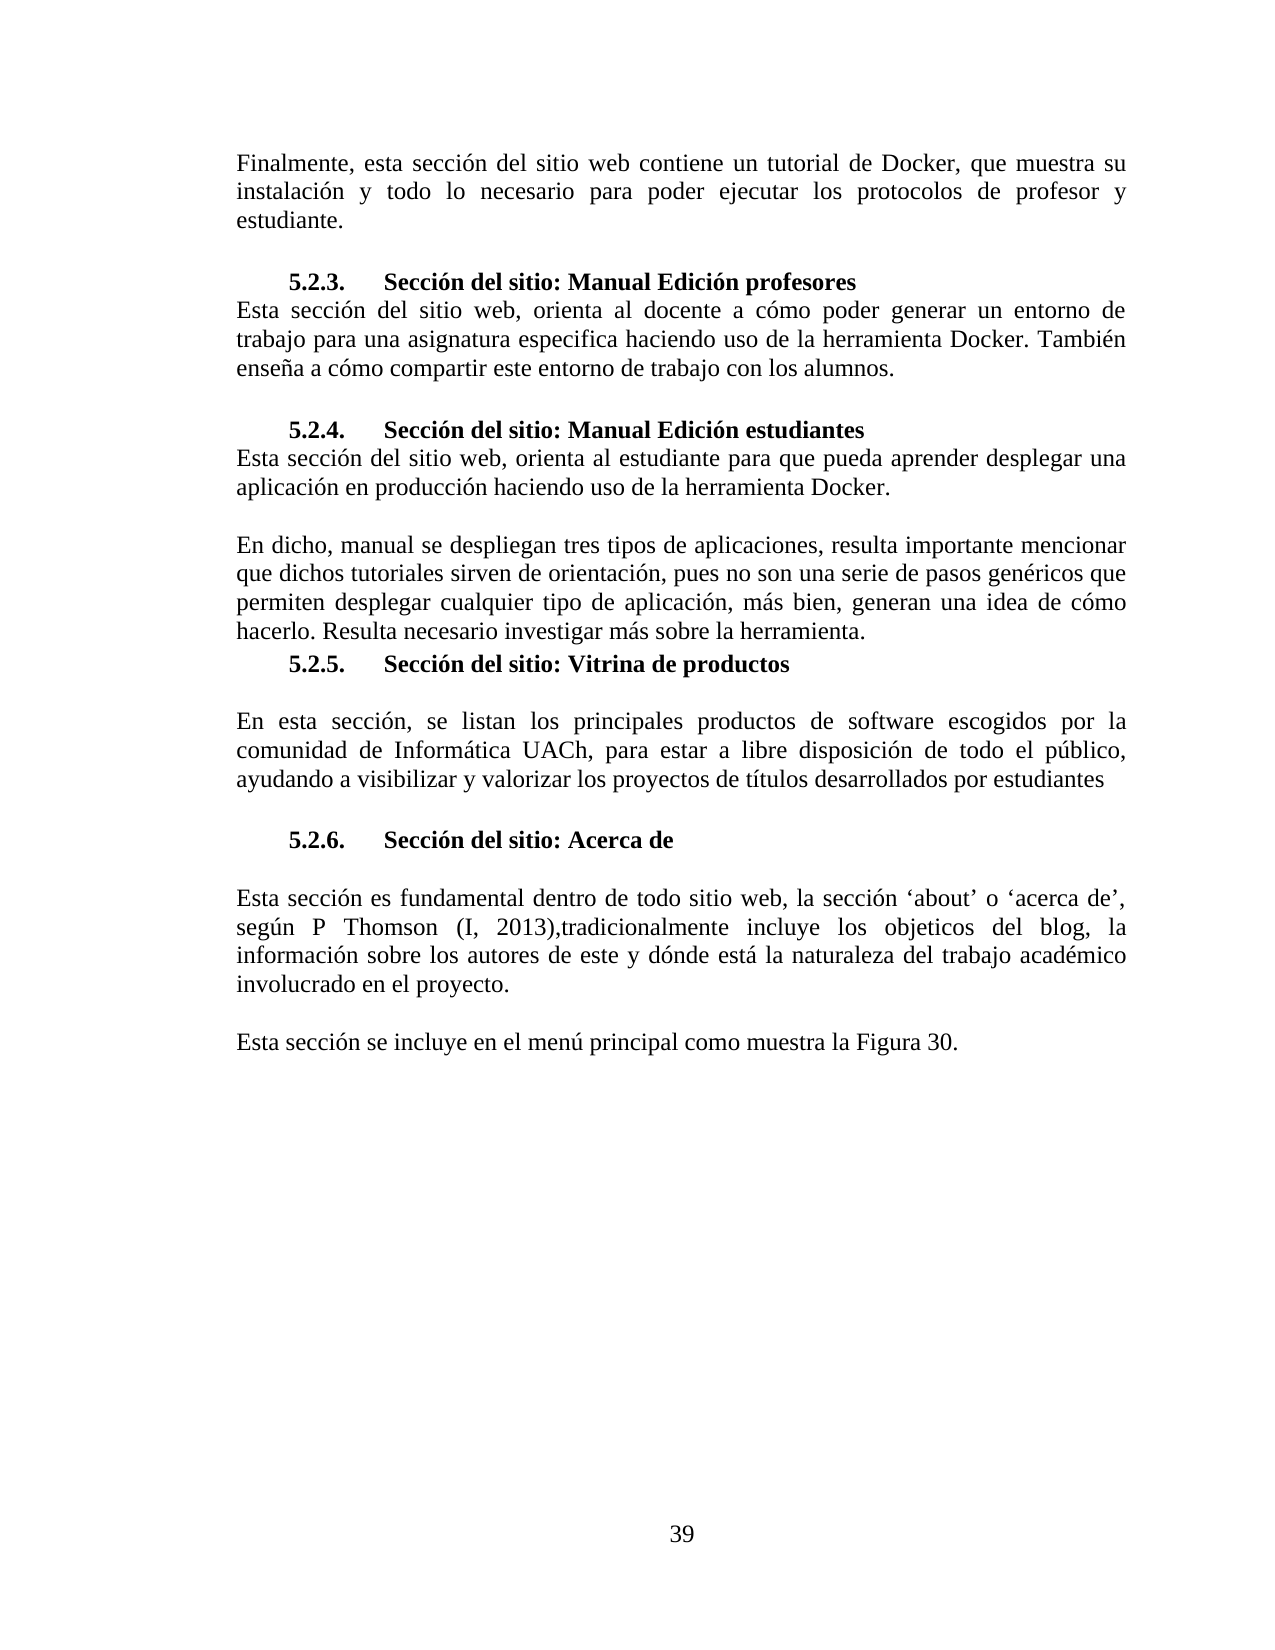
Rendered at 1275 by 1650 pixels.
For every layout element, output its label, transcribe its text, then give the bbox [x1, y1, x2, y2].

text Esta sección del sitio web, orienta al docente a cómo poder generar un entorno de trabajo para una asignatura especifica haciendo uso de la herramienta Docker. También enseña a cómo compartir este entorno de trabajo con los alumnos. [236, 296, 1127, 382]
text Esta sección es fundamental dentro de todo sitio web, la sección ‘about’ o ‘acerca de’, según P Thomson ,tradicionalmente incluye los objeticos del blog, la información sobre los autores de este y dónde está la naturaleza del trabajo académico involucrado en el proyecto. [236, 883, 1127, 998]
text Esta sección del sitio web, orienta al estudiante para que pueda aprender desplegar una aplicación en producción haciendo uso de la herramienta Docker. [236, 443, 1127, 501]
text En dicho, manual se despliegan tres tipos de aplicaciones, resulta importante mencionar que dichos tutoriales sirven de orientación, pues no son una serie de pasos genéricos que permiten desplegar cualquier tipo de aplicación, más bien, generan una idea de cómo hacerlo. Resulta necesario investigar más sobre la herramienta. [236, 530, 1127, 645]
subtitle Sección del sitio: Vitrina de productos [289, 649, 1127, 678]
text Esta sección se incluye en el menú principal como muestra la Figura 30. [236, 1027, 1127, 1056]
subtitle Sección del sitio: Acerca de [289, 826, 1127, 854]
subtitle Sección del sitio: Manual Edición profesores [289, 267, 1127, 296]
subtitle Sección del sitio: Manual Edición estudiantes [289, 415, 1127, 443]
text En esta sección, se listan los principales productos de software escogidos por la comunidad de Informática UACh, para estar a libre disposición de todo el público, ayudando a visibilizar y valorizar los proyectos de títulos desarrollados por estudiantes [236, 706, 1127, 793]
text Finalmente, esta sección del sitio web contiene un tutorial de Docker, que muestra su instalación y todo lo necesario para poder ejecutar los protocolos de profesor y estudiante. [236, 148, 1127, 234]
